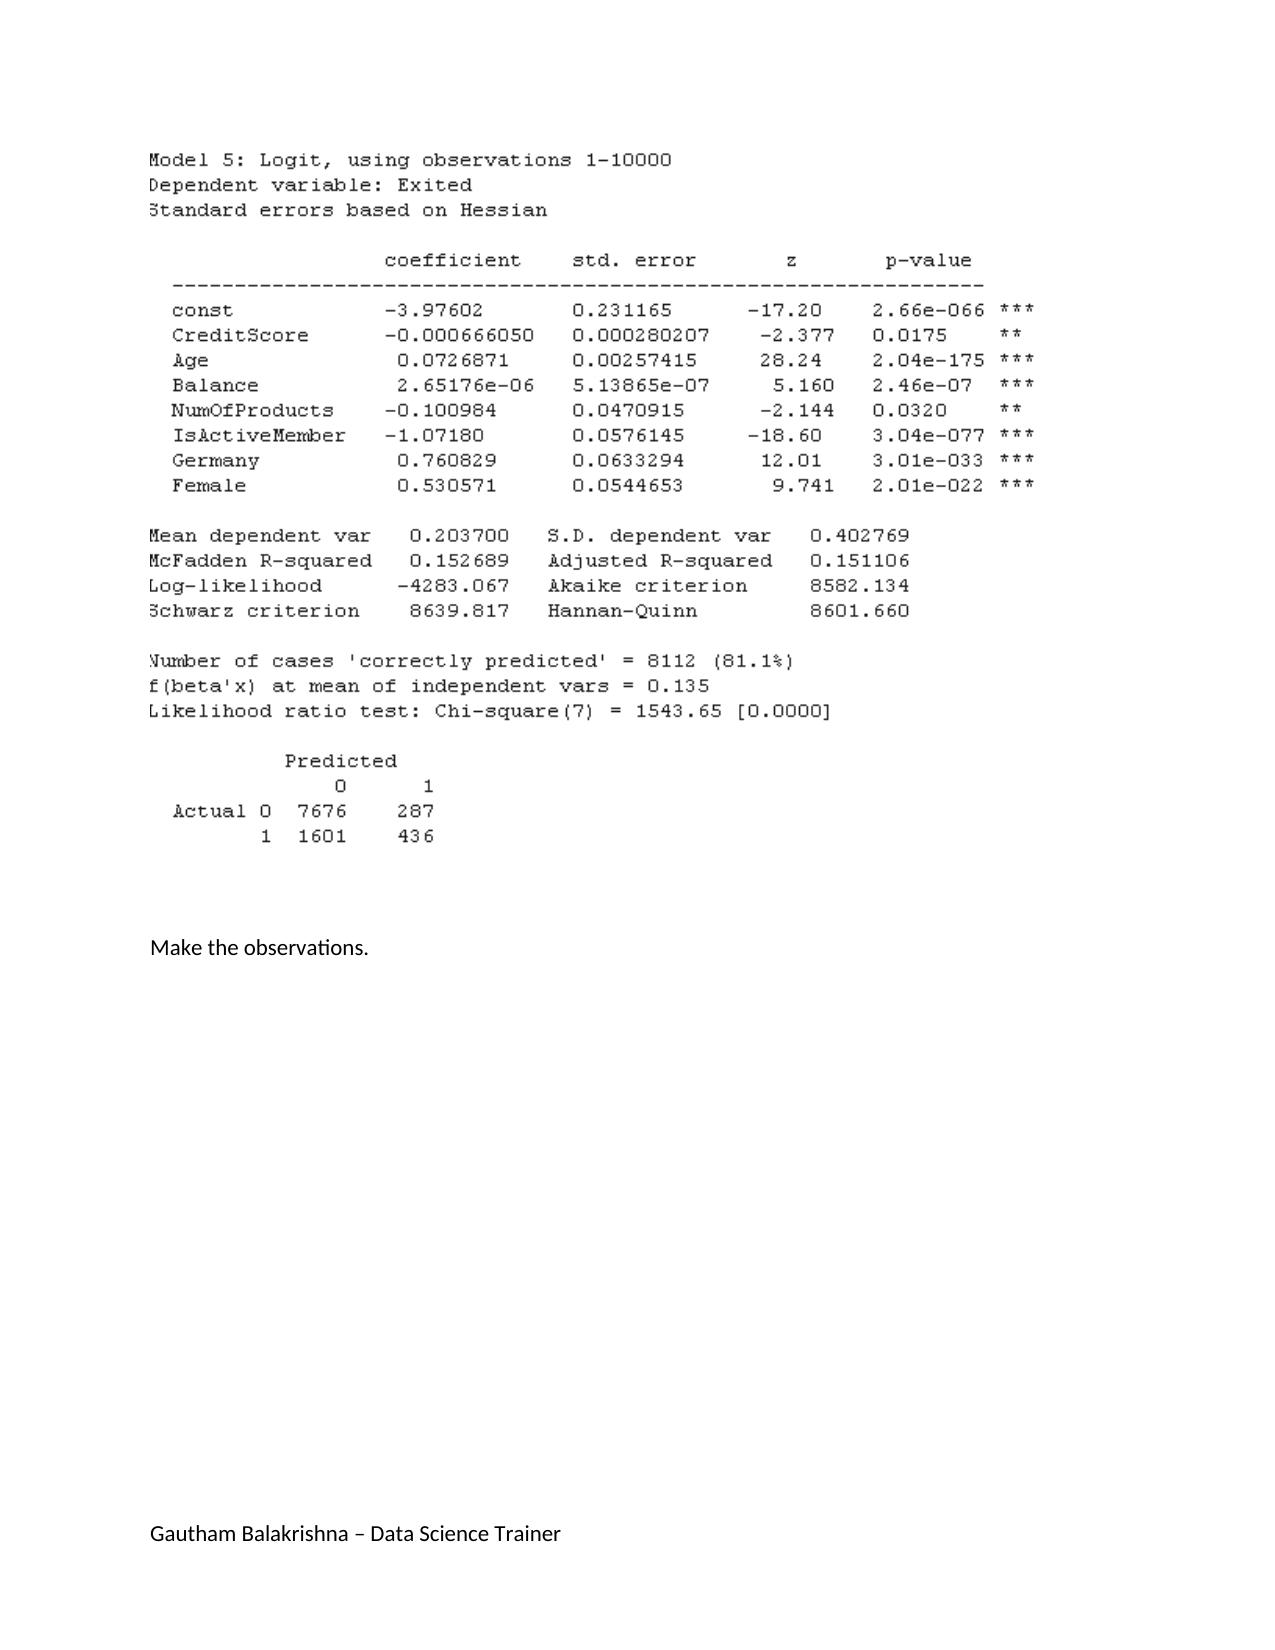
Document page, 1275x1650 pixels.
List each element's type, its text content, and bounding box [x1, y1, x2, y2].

picture [150, 150, 1043, 855]
text Make the observations. [150, 933, 1125, 961]
